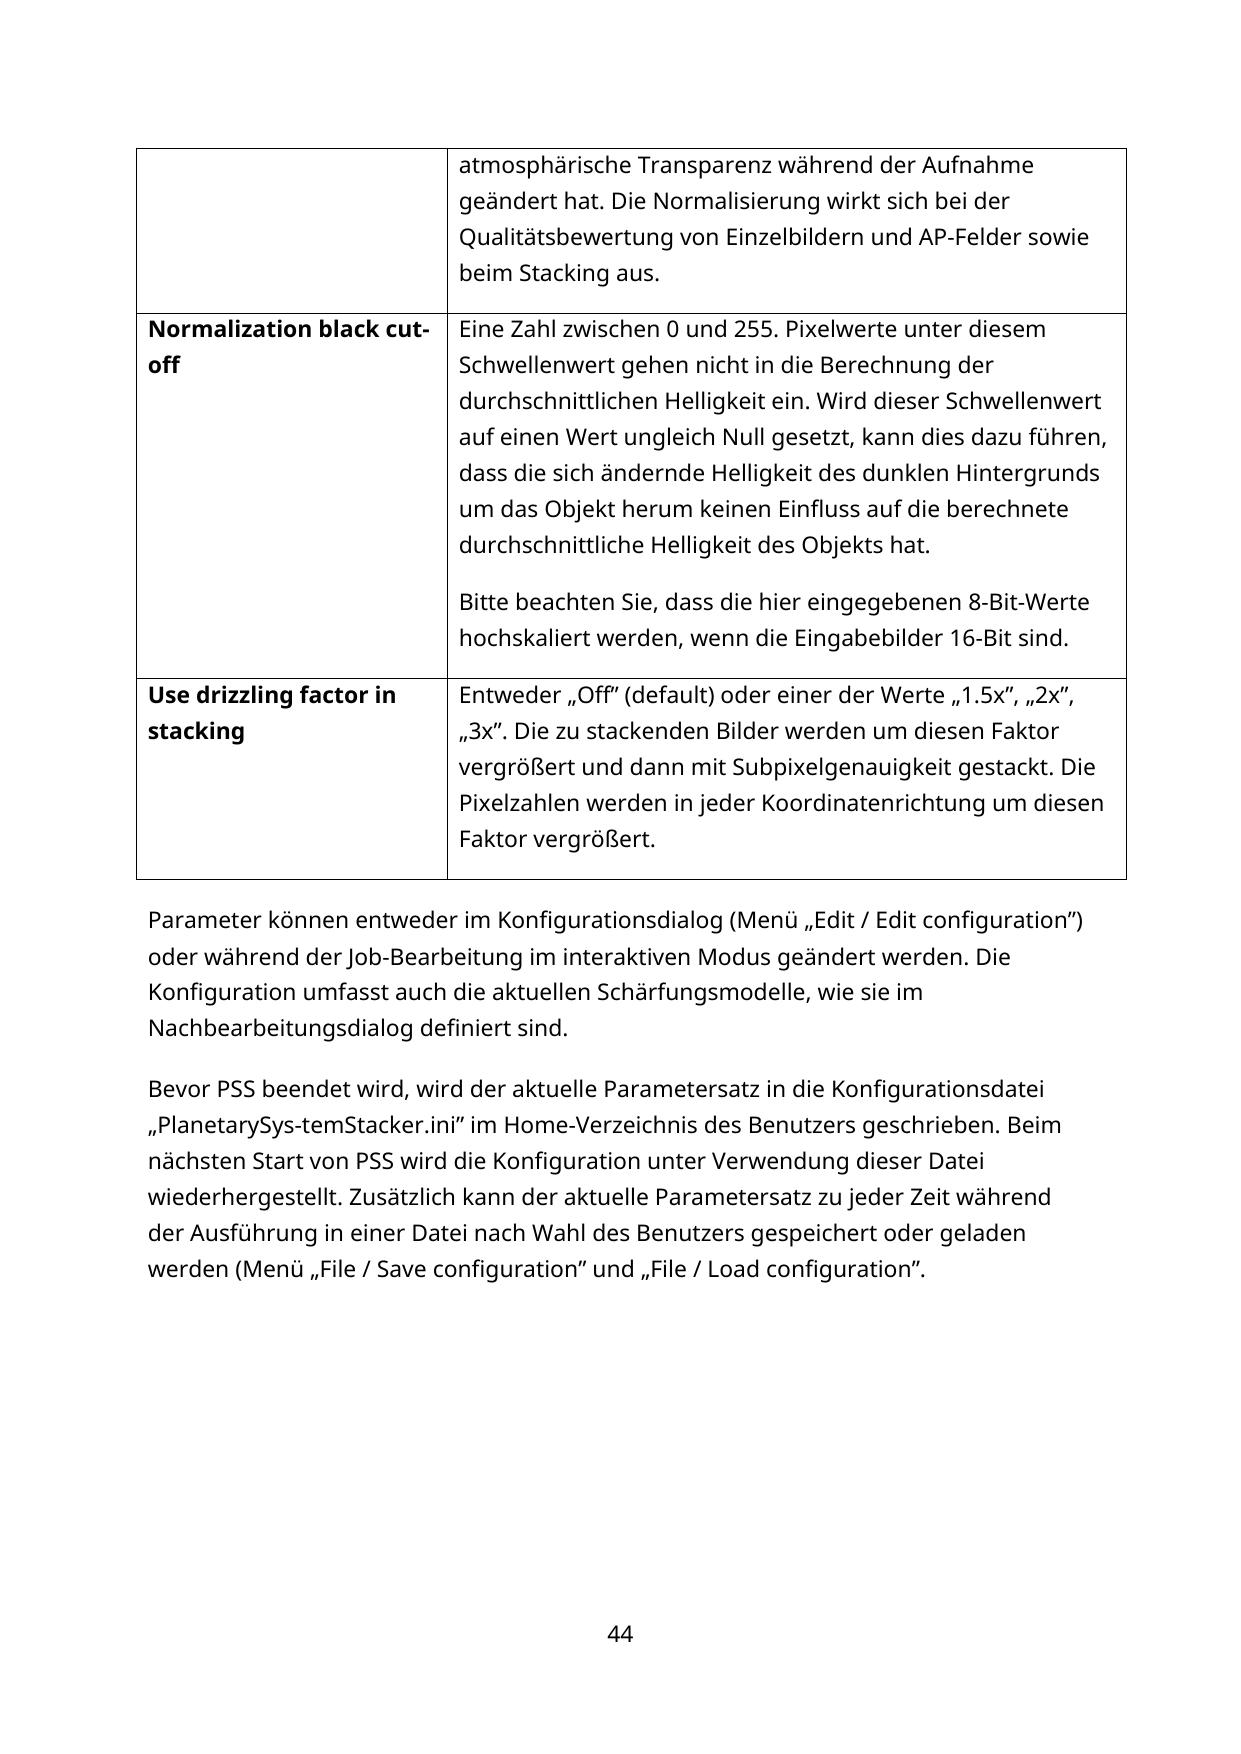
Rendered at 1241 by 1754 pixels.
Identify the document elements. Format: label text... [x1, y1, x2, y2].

subtitle Bevor PSS beendet wird, wird der aktuelle Parametersatz in die Konfigurationsdatei „PlanetarySys-temStacker.ini” im Home-Verzeichnis des Benutzers geschrieben. Beim nächsten Start von PSS wird die Konfiguration unter Verwendung dieser Datei wiederhergestellt. Zusätzlich kann der aktuelle Parametersatz zu jeder Zeit während der Ausführung in einer Datei nach Wahl des Benutzers gespeichert oder geladen werden (Menü „File / Save configuration” und „File / Load configuration”. [148, 1073, 1093, 1284]
table_cell Normalization black cut-off [137, 314, 447, 678]
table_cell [137, 149, 447, 312]
table_cell Use drizzling factor in stacking [137, 679, 447, 878]
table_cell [448, 149, 1126, 312]
table_cell Entweder „Off” (default) oder einer der Werte „1.5x”, „2x”, „3x”. Die zu stackenden Bilder werden um diesen Faktor vergrößert und dann mit Subpixelgenauigkeit gestackt. Die Pixelzahlen werden in jeder Koordinatenrichtung um diesen Faktor vergrößert. [448, 679, 1126, 878]
table_cell Eine Zahl zwischen 0 und 255. Pixelwerte unter diesem Schwellenwert gehen nicht in die Berechnung der durchschnittlichen Helligkeit ein. Wird dieser Schwellenwert auf einen Wert ungleich Null gesetzt, kann dies dazu führen, dass die sich ändernde Helligkeit des dunklen Hintergrunds um das Objekt herum keinen Einfluss auf die berechnete durchschnittliche Helligkeit des Objekts hat. Bitte beachten Sie, dass die hier eingegebenen 8-Bit-Werte hochskaliert werden, wenn die Eingabebilder 16-Bit sind. [448, 314, 1126, 678]
subtitle Parameter können entweder im Konfigurationsdialog (Menü „Edit / Edit configuration”) oder während der Job-Bearbeitung im interaktiven Modus geändert werden. Die Konfiguration umfasst auch die aktuellen Schärfungsmodelle, wie sie im Nachbearbeitungsdialog definiert sind. [148, 904, 1093, 1043]
